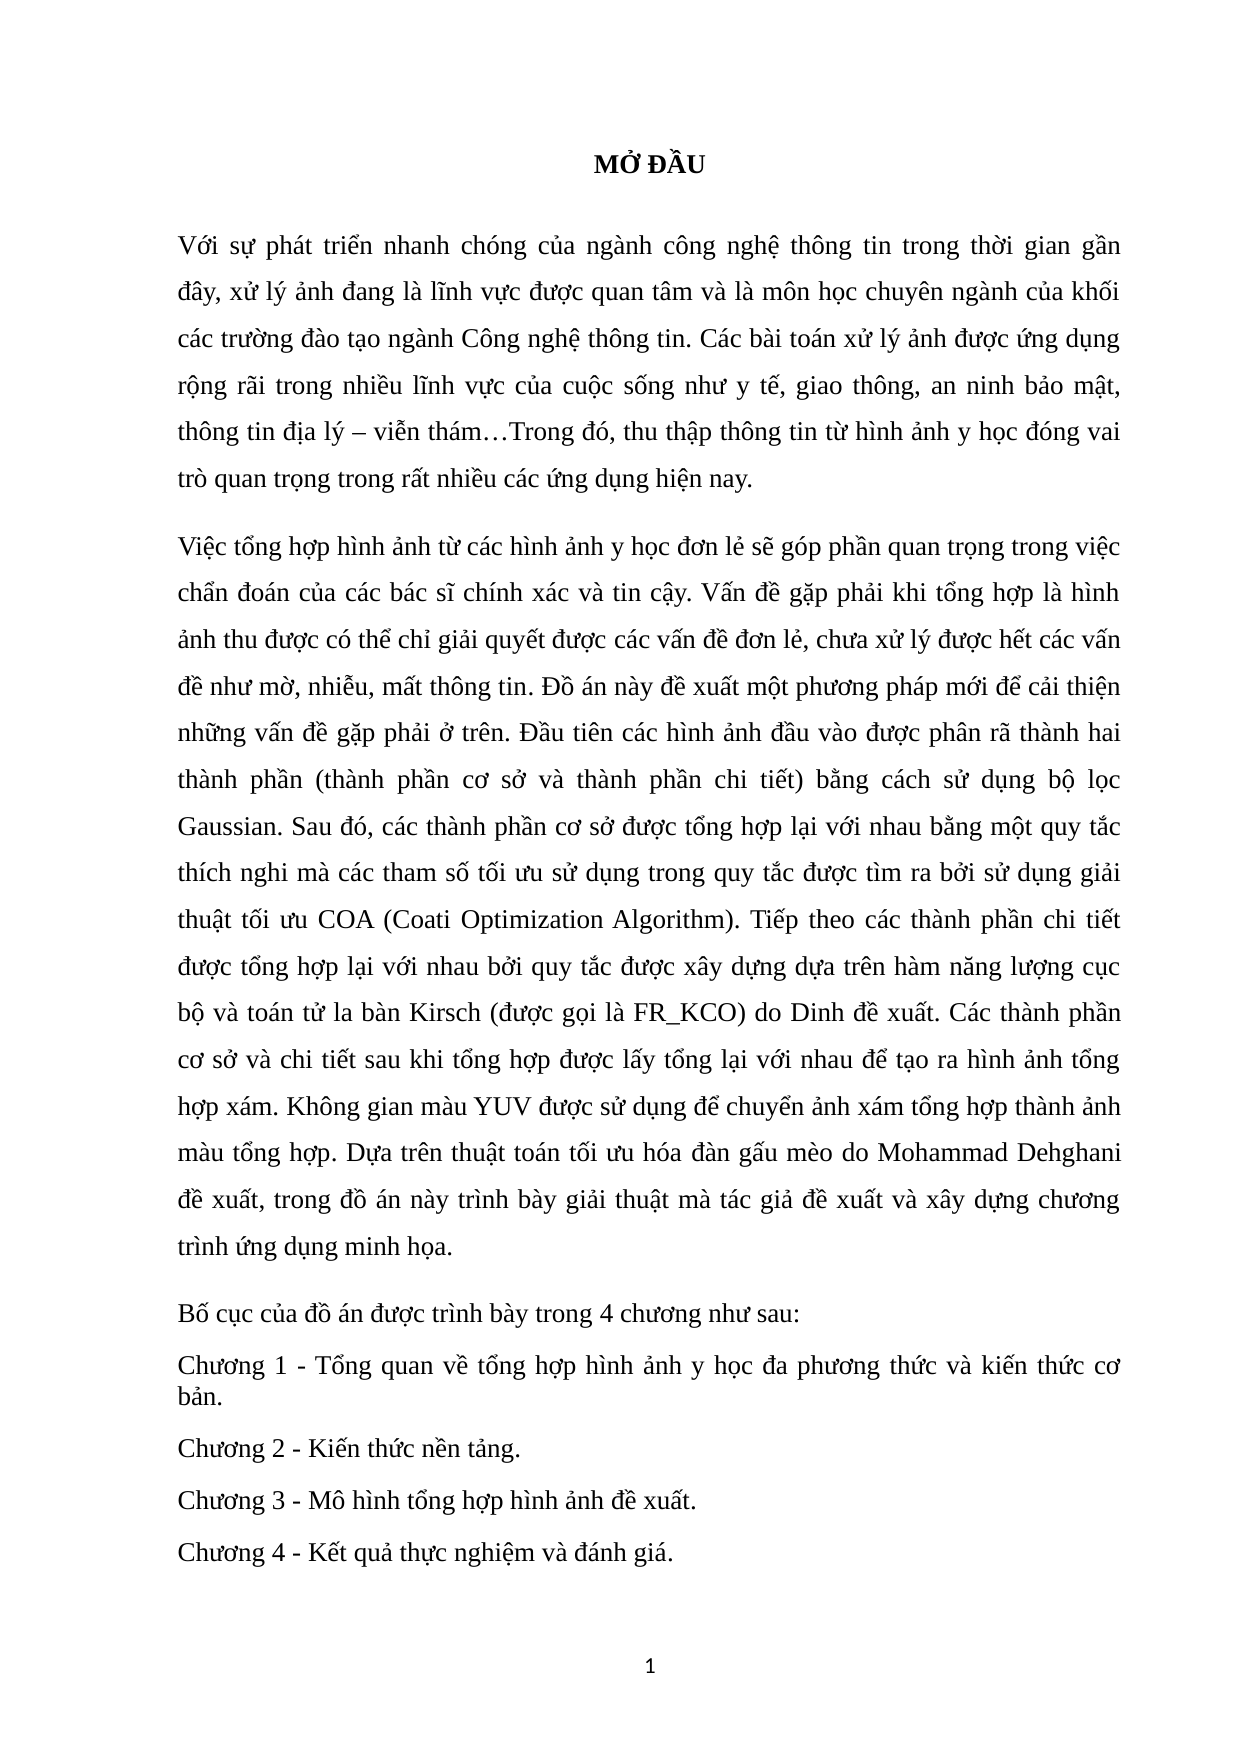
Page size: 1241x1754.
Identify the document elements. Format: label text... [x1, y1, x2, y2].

text Việc tổng hợp hình ảnh từ các hình ảnh y học đơn lẻ sẽ góp phần quan trọng trong việc chẩn đoán của các bác sĩ chính xác và tin cậy. Vấn đề gặp phải khi tổng hợp là hình ảnh thu được có thể chỉ giải quyết được các vấn đề đơn lẻ, chưa xử lý được hết các vấn đề như mờ, nhiễu, mất thông tin. Đồ án này đề xuất một phương pháp mới để cải thiện những vấn đề gặp phải ở trên. Đầu tiên các hình ảnh đầu vào được phân rã thành hai thành phần (thành phần cơ sở và thành phần chi tiết) bằng cách sử dụng bộ lọc Gaussian. Sau đó, các thành phần cơ sở được tổng hợp lại với nhau bằng một quy tắc thích nghi mà các tham số tối ưu sử dụng trong quy tắc được tìm ra bởi sử dụng giải thuật tối ưu COA (Coati Optimization Algorithm). Tiếp theo các thành phần chi tiết được tổng hợp lại với nhau bởi quy tắc được xây dựng dựa trên hàm năng lượng cục bộ và toán tử la bàn Kirsch (được gọi là FR_KCO) do Dinh đề xuất. Các thành phần cơ sở và chi tiết sau khi tổng hợp được lấy tổng lại với nhau để tạo ra hình ảnh tổng hợp xám. Không gian màu YUV được sử dụng để chuyển ảnh xám tổng hợp thành ảnh màu tổng hợp. Dựa trên thuật toán tối ưu hóa đàn gấu mèo do Mohammad Dehghani đề xuất, trong đồ án này trình bày giải thuật mà tác giả đề xuất và xây dựng chương trình ứng dụng minh họa. [177, 530, 1122, 1261]
text Chương 4 - Kết quả thực nghiệm và đánh giá. [177, 1536, 1122, 1567]
text Bố cục của đồ án được trình bày trong 4 chương như sau: [177, 1297, 1122, 1328]
text Chương 3 - Mô hình tổng hợp hình ảnh đề xuất. [177, 1484, 1122, 1515]
text Với sự phát triển nhanh chóng của ngành công nghệ thông tin trong thời gian gần đây, xử lý ảnh đang là lĩnh vực được quan tâm và là môn học chuyên ngành của khối các trường đào tạo ngành Công nghệ thông tin. Các bài toán xử lý ảnh được ứng dụng rộng rãi trong nhiều lĩnh vực của cuộc sống như y tế, giao thông, an ninh bảo mật, thông tin địa lý – viễn thám…Trong đó, thu thập thông tin từ hình ảnh y học đóng vai trò quan trọng trong rất nhiều các ứng dụng hiện nay. [177, 229, 1122, 493]
text Chương 1 - Tổng quan về tổng hợp hình ảnh y học đa phương thức và kiến thức cơ bản. [177, 1349, 1122, 1411]
text Chương 2 - Kiến thức nền tảng. [177, 1432, 1122, 1463]
text MỞ ĐẦU [177, 148, 1122, 179]
